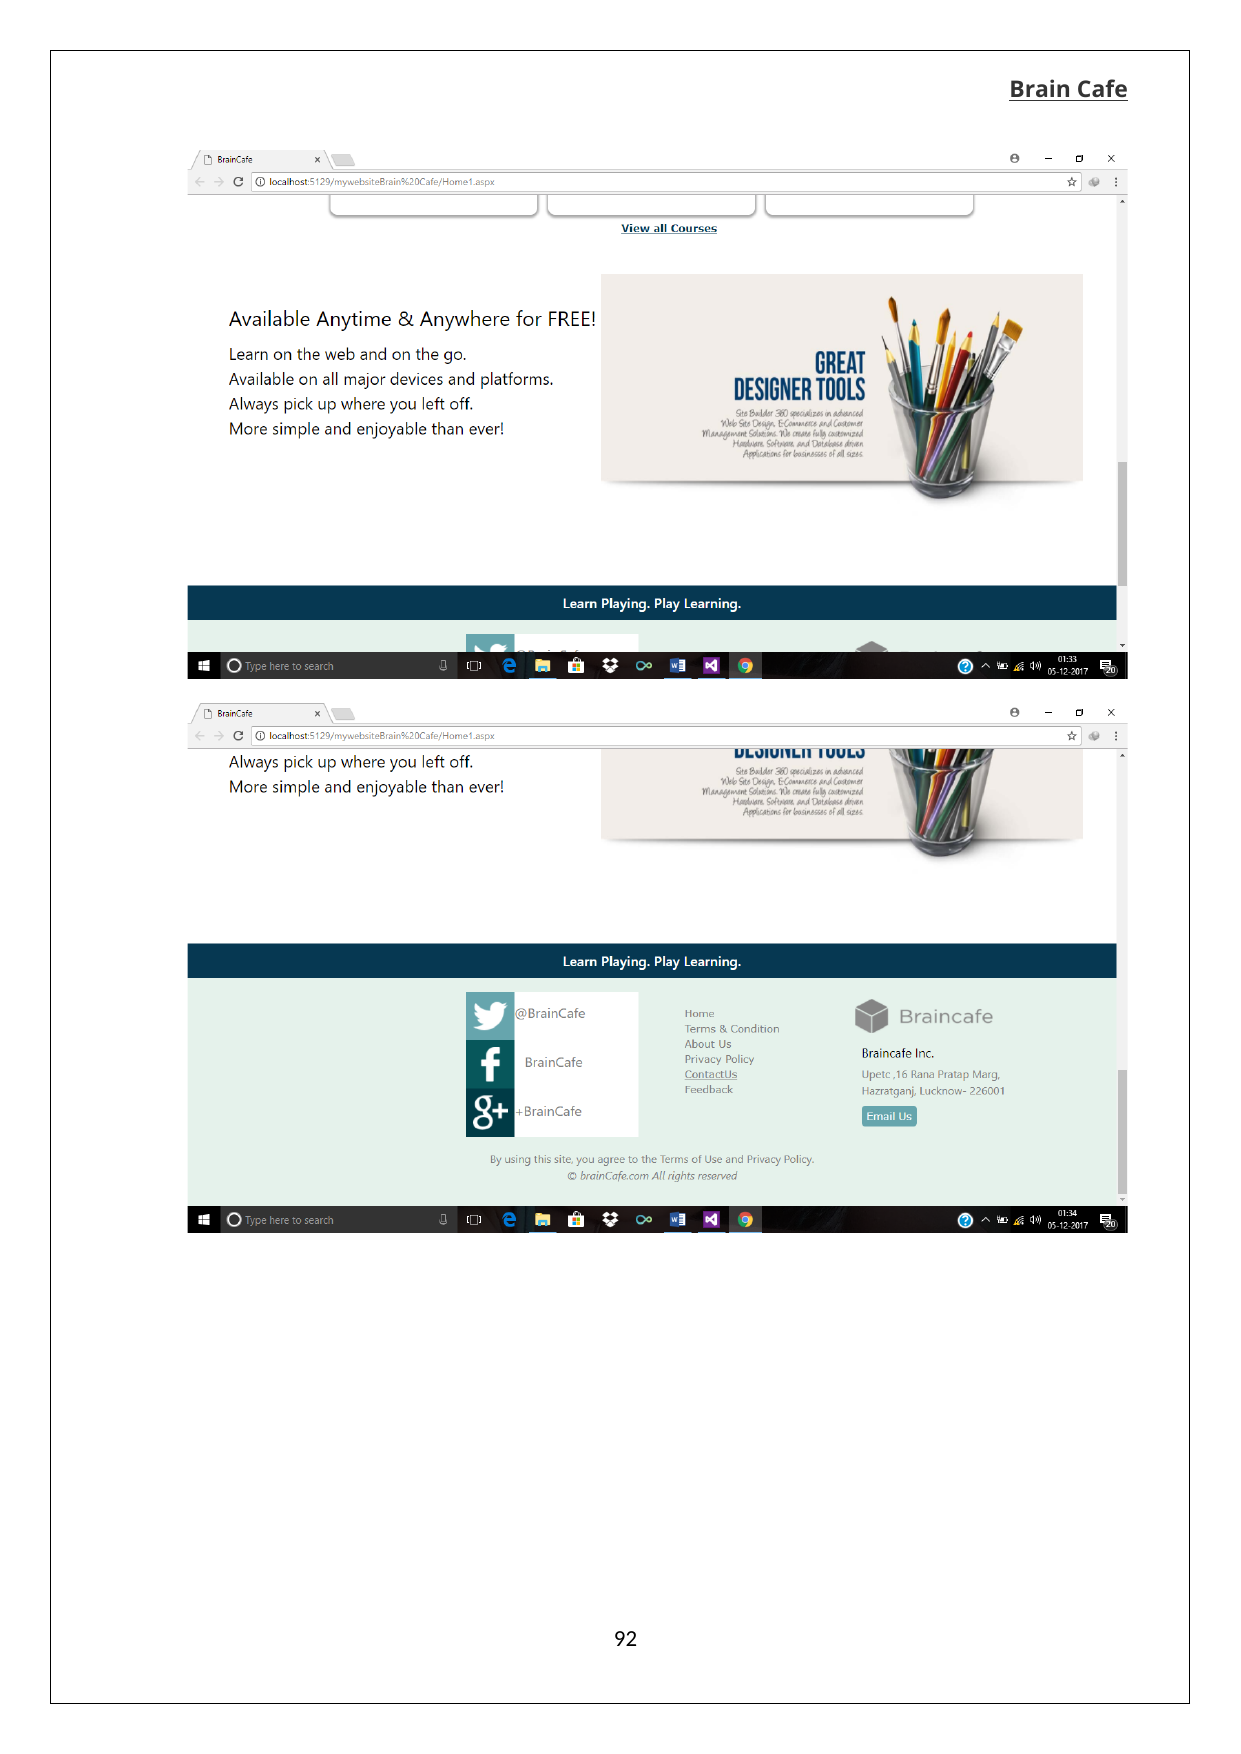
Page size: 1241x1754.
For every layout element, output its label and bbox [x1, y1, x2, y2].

picture [691, 960, 708, 965]
picture [691, 602, 708, 607]
picture [187, 703, 1128, 1233]
picture [187, 150, 1128, 679]
